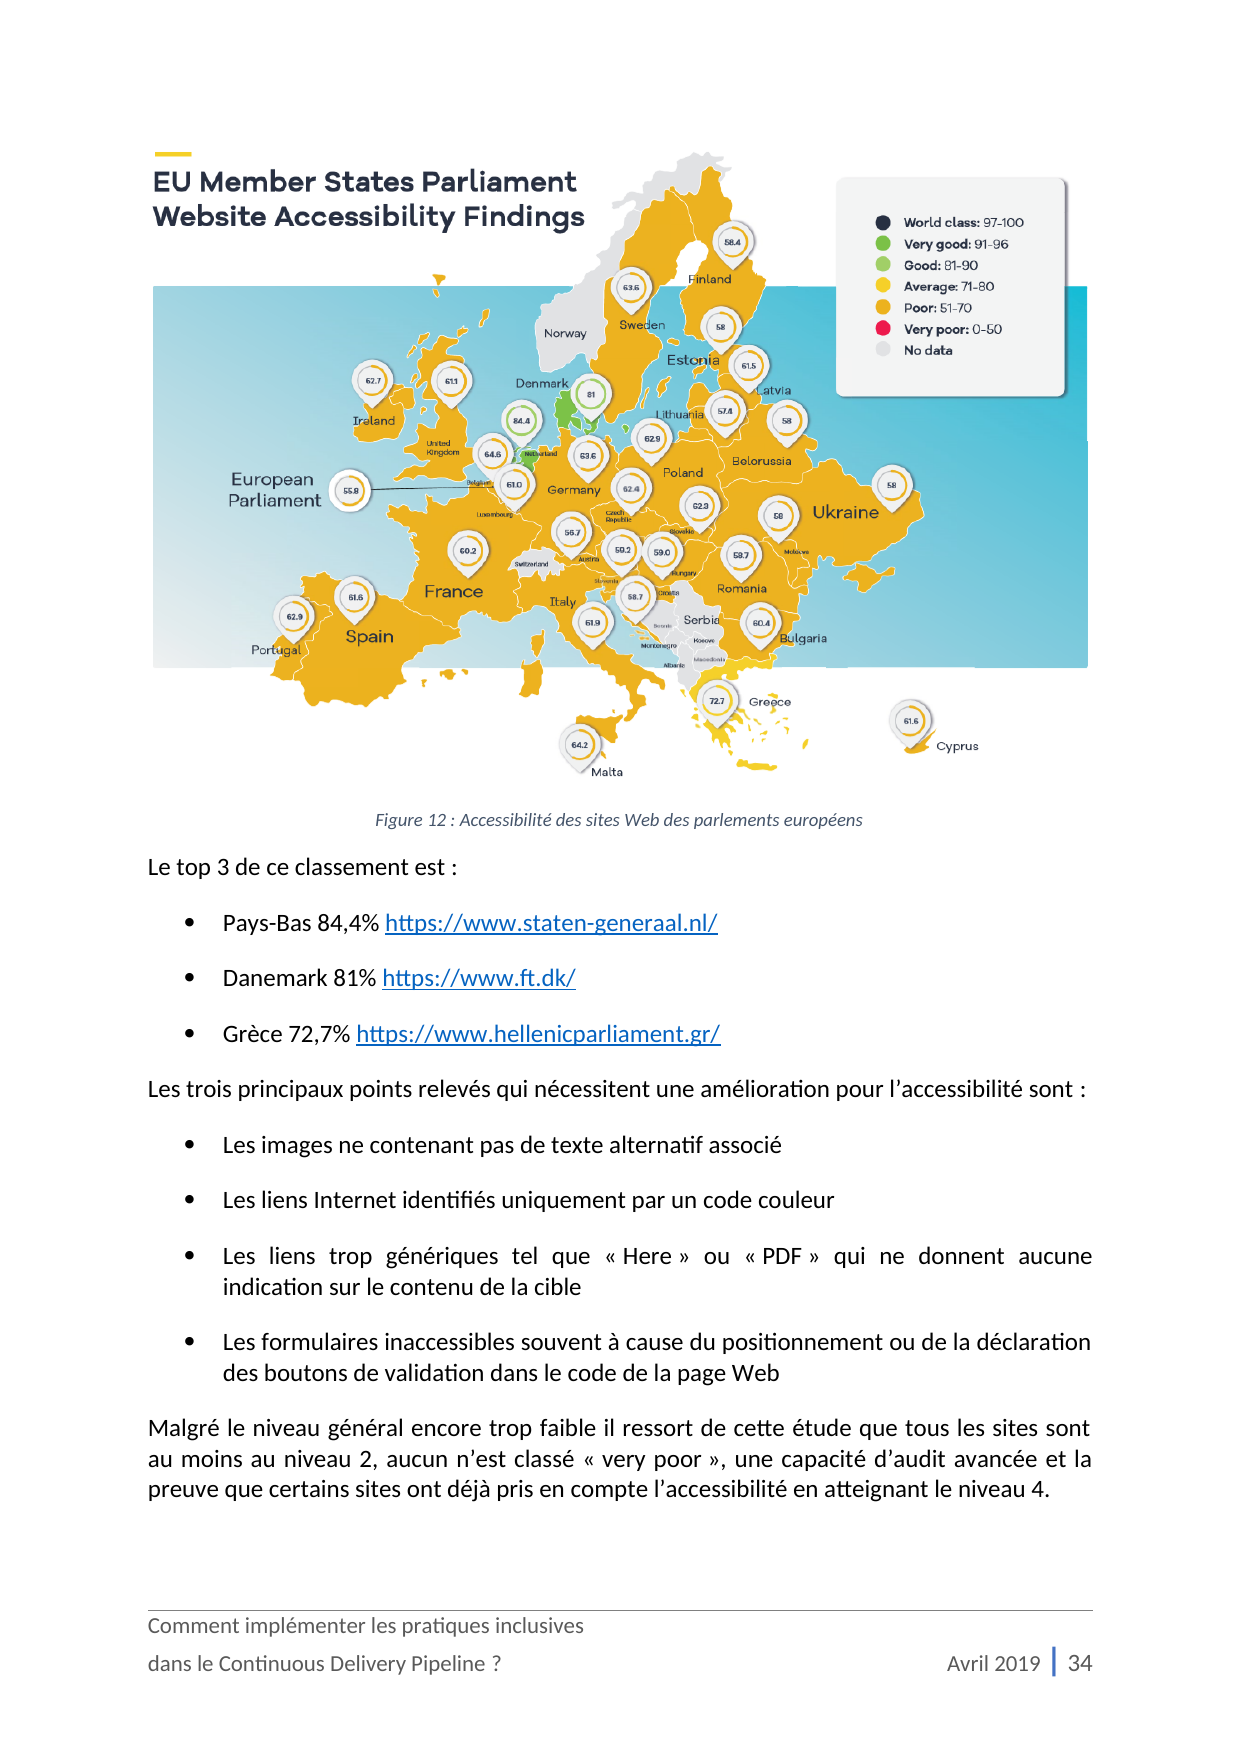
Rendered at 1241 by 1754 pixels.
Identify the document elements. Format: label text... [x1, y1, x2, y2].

list Danemark 81% https://www.ft.dk/ [185, 963, 1093, 993]
list Les liens trop génériques tel que « Here » ou « PDF » qui ne donnent aucune indication sur le contenu de la cible [185, 1240, 1093, 1301]
text Le top 3 de ce classement est : [148, 852, 1093, 882]
list Pays-Bas 84,4% https://www.staten-generaal.nl/ [185, 907, 1093, 938]
list Grèce 72,7% https://www.hellenicparliament.gr/ [185, 1018, 1093, 1049]
list Les images ne contenant pas de texte alternatif associé [185, 1129, 1093, 1160]
list Les liens Internet identifiés uniquement par un code couleur [185, 1185, 1093, 1215]
list Les formulaires inaccessibles souvent à cause du positionnement ou de la déclaration des boutons de validation dans le code de la page Web [185, 1326, 1093, 1387]
text Malgré le niveau général encore trop faible il ressort de cette étude que tous les sites sont au moins au niveau 2, aucun n’est classé « very poor », une capacité d’audit avancée et la preuve que certains sites ont déjà pris en compte l’accessibilité en atteignant le niveau 4. [148, 1412, 1093, 1504]
picture [147, 147, 1093, 783]
text Les trois principaux points relevés qui nécessitent une amélioration pour l’accessibilité sont : [148, 1074, 1093, 1104]
